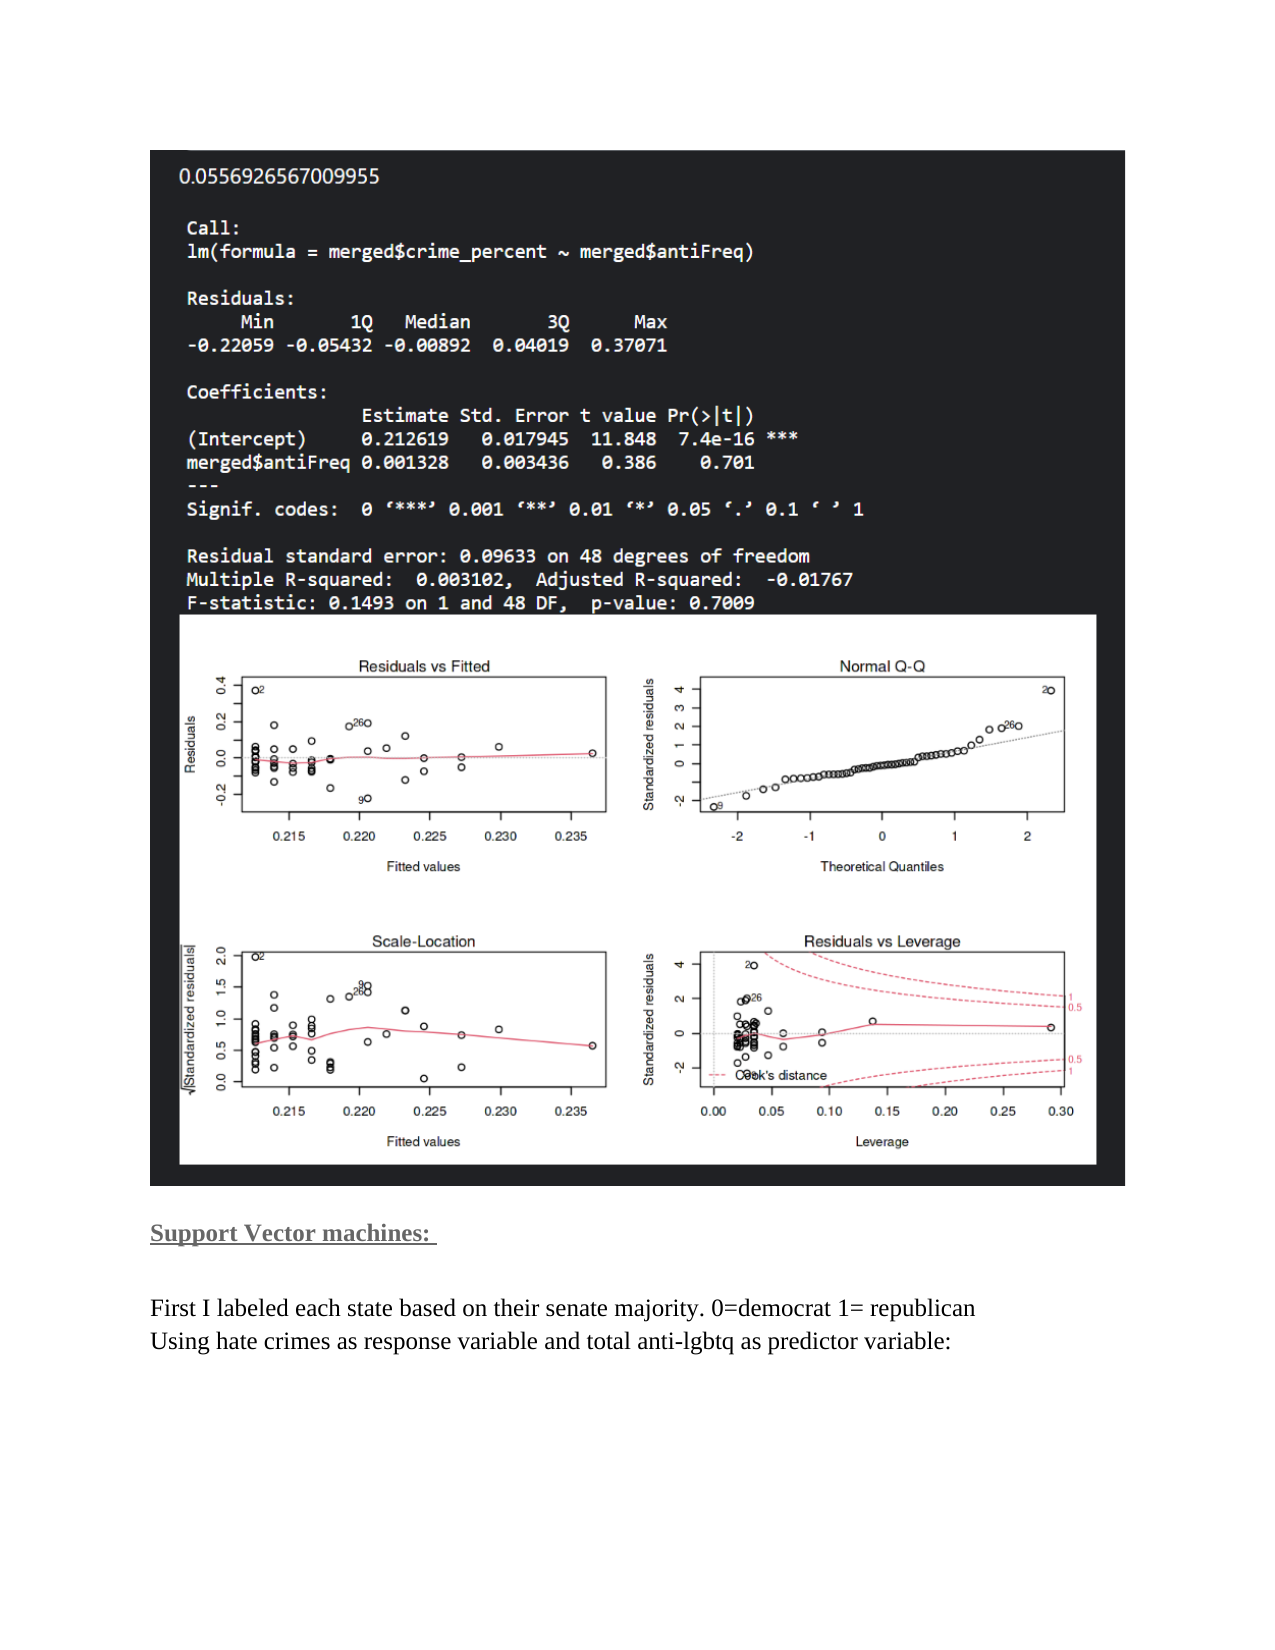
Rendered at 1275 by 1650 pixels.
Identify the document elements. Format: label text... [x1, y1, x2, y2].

subtitle Support Vector machines: [150, 1218, 1125, 1247]
text Using hate crimes as response variable and total anti-lgbtq as predictor variable: [150, 1326, 1125, 1354]
picture [150, 150, 1125, 1186]
text First I labeled each state based on their senate majority. 0=democrat 1= republican [150, 1293, 1125, 1322]
